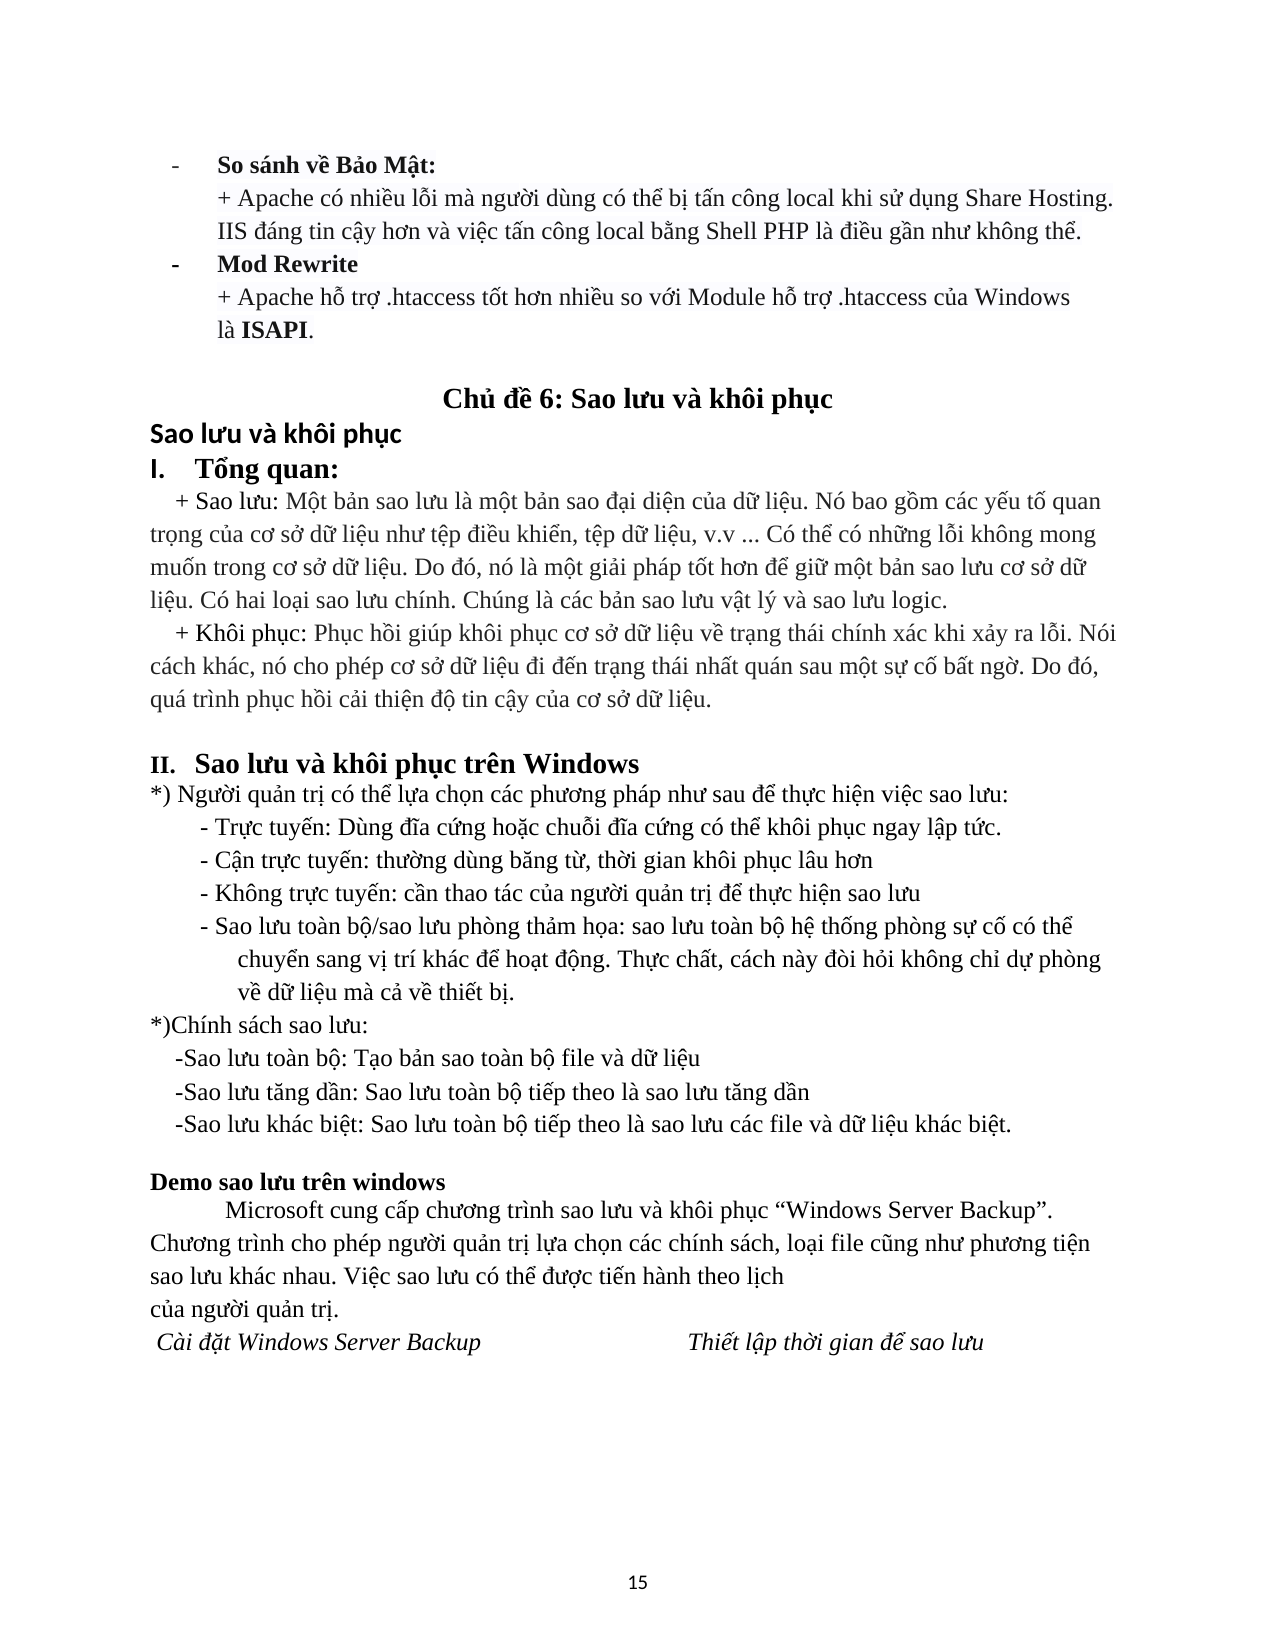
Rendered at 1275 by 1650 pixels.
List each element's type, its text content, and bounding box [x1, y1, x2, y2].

text Demo sao lưu trên windows [150, 1167, 1125, 1195]
text -Sao lưu tăng dần: Sao lưu toàn bộ tiếp theo là sao lưu tăng dần [150, 1077, 1125, 1105]
text Chủ đề 6: Sao lưu và khôi phục [150, 381, 1125, 415]
text *) Người quản trị có thể lựa chọn các phương pháp như sau để thực hiện việc sao lưu: [150, 779, 1125, 808]
text Microsoft cung cấp chương trình sao lưu và khôi phục “Windows Server Backup”. Chương trình cho phép người quản trị lựa chọn các chính sách, loại file cũng như phương tiện sao lưu khác nhau. Việc sao lưu có thể được tiến hành theo lịch [150, 1195, 1125, 1290]
text Sao lưu và khôi phục [150, 415, 1125, 450]
text *)Chính sách sao lưu: [150, 1011, 1125, 1039]
list Tổng quan: [150, 450, 1125, 486]
text Cài đặt Windows Server Backup Thiết lập thời gian để sao lưu [150, 1327, 1125, 1356]
text - Trực tuyến: Dùng đĩa cứng hoặc chuỗi đĩa cứng có thể khôi phục ngay lập tức. [150, 812, 1125, 841]
text - Không trực tuyến: cần thao tác của người quản trị để thực hiện sao lưu [150, 878, 1125, 907]
text + Sao lưu: Một bản sao lưu là một bản sao đại diện của dữ liệu. Nó bao gồm các yếu tố quan trọng của cơ sở dữ liệu như tệp điều khiển, tệp dữ liệu, v.v ... Có thể có những lỗi không mong muốn trong cơ sở dữ liệu. Do đó, nó là một giải pháp tốt hơn để giữ một bản sao lưu cơ sở dữ liệu. Có hai loại sao lưu chính. Chúng là các bản sao lưu vật lý và sao lưu logic. [150, 486, 1125, 614]
text -Sao lưu toàn bộ: Tạo bản sao toàn bộ file và dữ liệu [150, 1043, 1125, 1072]
text - Cận trực tuyến: thường dùng băng từ, thời gian khôi phục lâu hơn [150, 845, 1125, 874]
list So sánh về Bảo Mật: + Apache có nhiều lỗi mà người dùng có thể bị tấn công local khi sử dụng Share Hosting. IIS đáng tin cậy hơn và việc tấn công local bằng Shell PHP là điều gần như không thể. [179, 150, 1125, 245]
list Mod Rewrite + Apache hỗ trợ .htaccess tốt hơn nhiều so với Module hỗ trợ .htaccess của Windows là ISAPI. [179, 249, 1125, 344]
text - Sao lưu toàn bộ/sao lưu phòng thảm họa: sao lưu toàn bộ hệ thống phòng sự cố có thể chuyển sang vị trí khác để hoạt động. Thực chất, cách này đòi hỏi không chỉ dự phòng về dữ liệu mà cả về thiết bị. [200, 911, 1125, 1006]
text của người quản trị. [150, 1294, 1125, 1323]
list Sao lưu và khôi phục trên Windows [150, 746, 1125, 779]
text + Khôi phục: Phục hồi giúp khôi phục cơ sở dữ liệu về trạng thái chính xác khi xảy ra lỗi. Nói cách khác, nó cho phép cơ sở dữ liệu đi đến trạng thái nhất quán sau một sự cố bất ngờ. Do đó, quá trình phục hồi cải thiện độ tin cậy của cơ sở dữ liệu. [150, 618, 1125, 713]
text -Sao lưu khác biệt: Sao lưu toàn bộ tiếp theo là sao lưu các file và dữ liệu khác biệt. [150, 1109, 1125, 1138]
